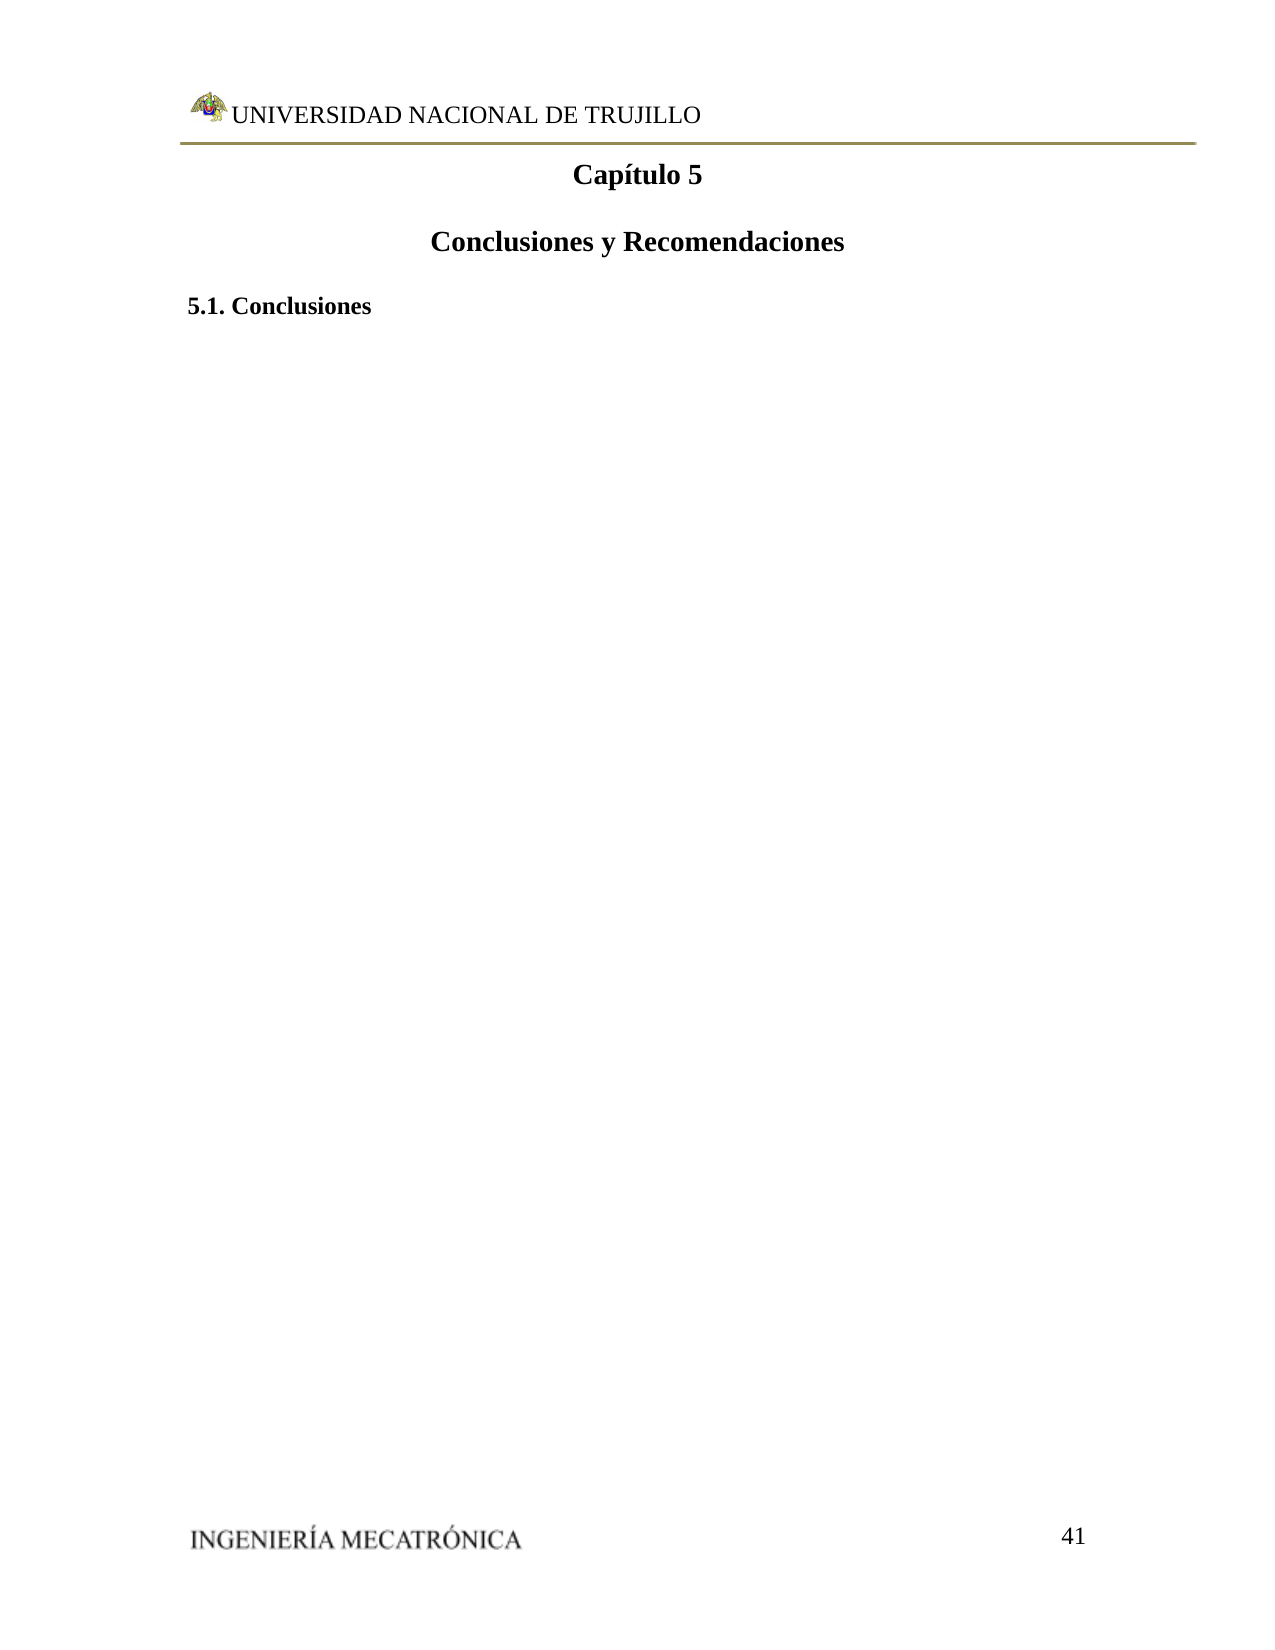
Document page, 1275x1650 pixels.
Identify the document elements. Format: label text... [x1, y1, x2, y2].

picture [176, 1509, 569, 1570]
picture [190, 91, 228, 123]
subtitle Capítulo 5 Conclusiones y Recomendaciones [430, 157, 847, 257]
subtitle Conclusiones [187, 291, 1112, 320]
